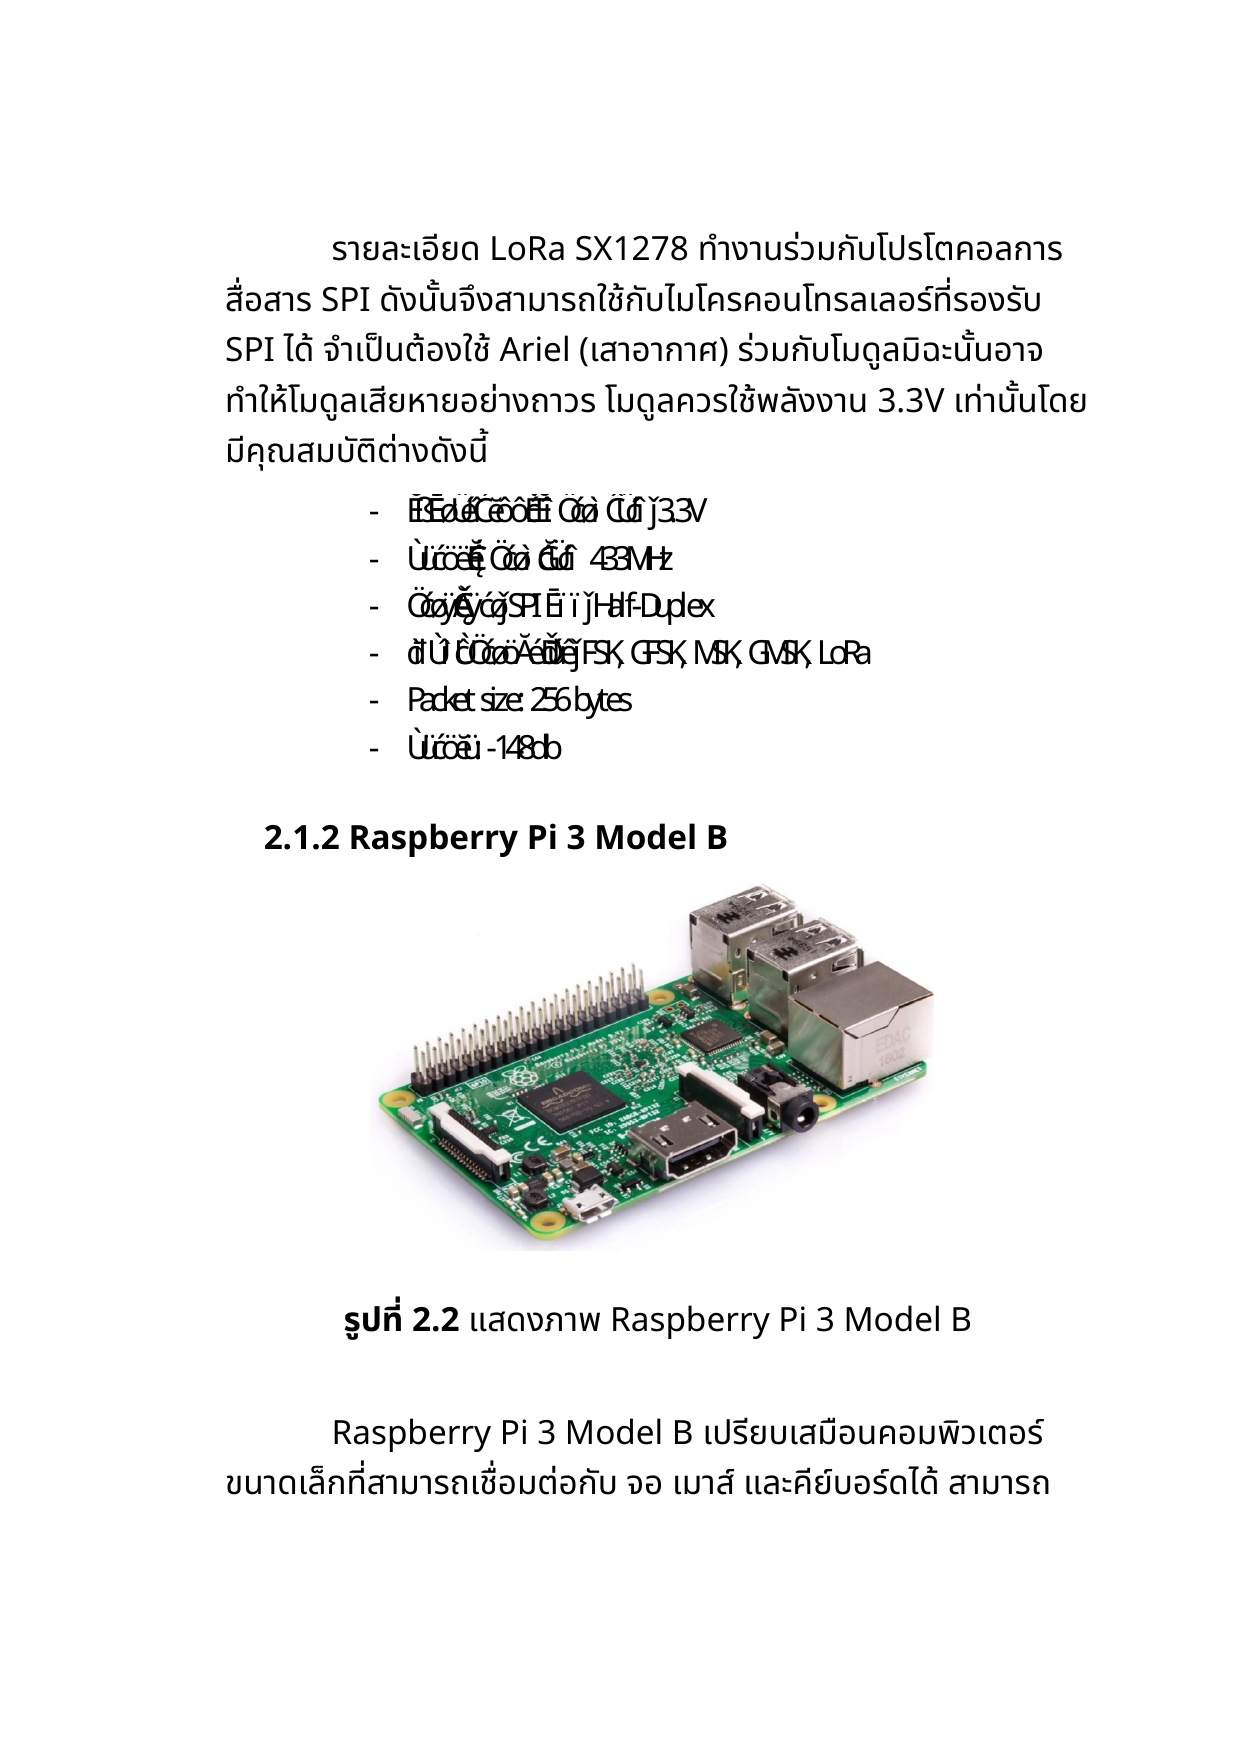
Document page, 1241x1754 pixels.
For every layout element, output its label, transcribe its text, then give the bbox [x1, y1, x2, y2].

text 2.1.2 Raspberry Pi 3 Model B [225, 813, 1090, 859]
text รายละเอียด LoRa SX1278 ทำงานร่วมกับโปรโตคอลการสื่อสาร SPI ดังนั้นจึงสามารถใช้กับไมโครคอนโทรลเลอร์ที่รองรับ SPI ได้ จำเป็นต้องใช้ Ariel (เสาอากาศ) ร่วมกับโมดูลมิฉะนั้นอาจทำให้โมดูลเสียหายอย่างถาวร โมดูลควรใช้พลังงาน 3.3V เท่านั้นโดยมีคุณสมบัติต่างดังนี้ [225, 225, 1090, 478]
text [225, 1409, 1090, 1510]
table_header รูปที่ 2.2 แสดงภาพ Raspberry Pi 3 Model B [225, 876, 1090, 1347]
picture [370, 875, 945, 1251]
